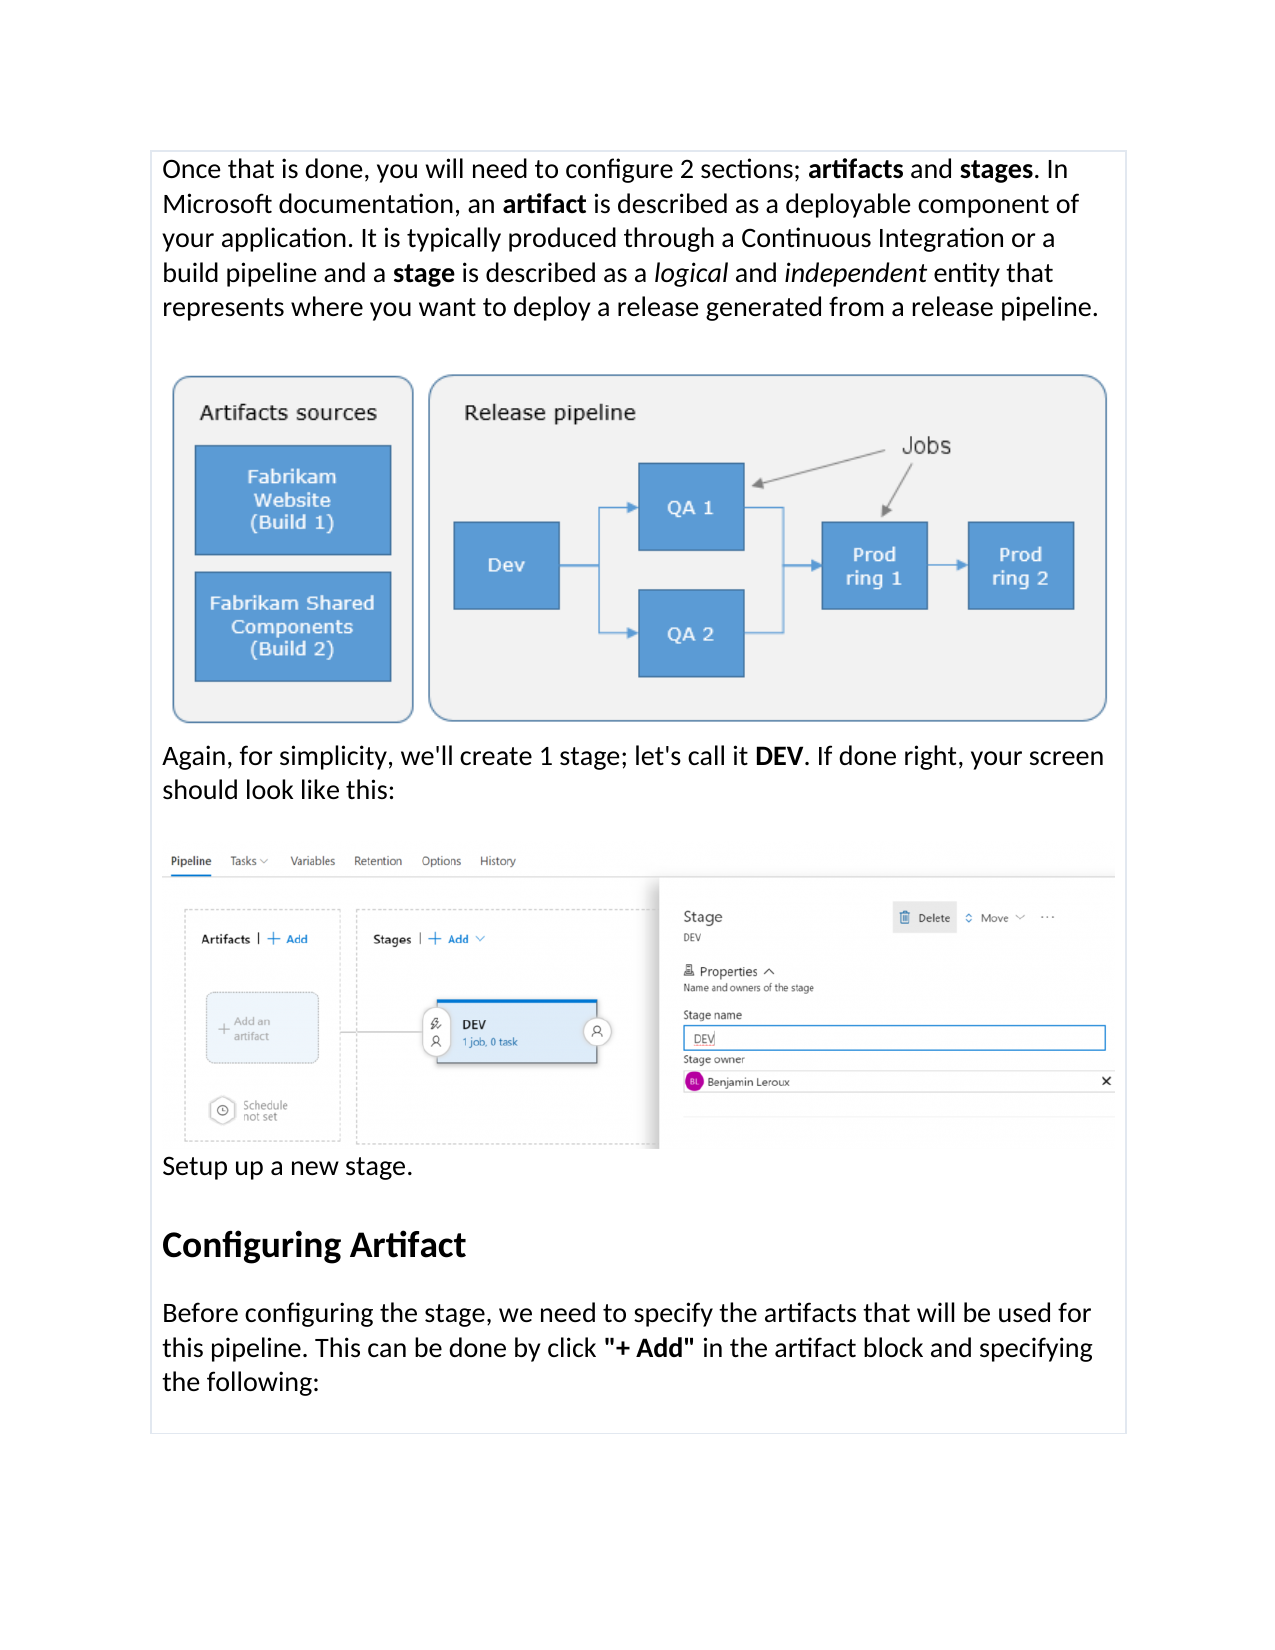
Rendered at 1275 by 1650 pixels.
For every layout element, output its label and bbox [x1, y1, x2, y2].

picture [162, 840, 1115, 1149]
table_header [152, 152, 1125, 1433]
picture [162, 357, 1115, 738]
